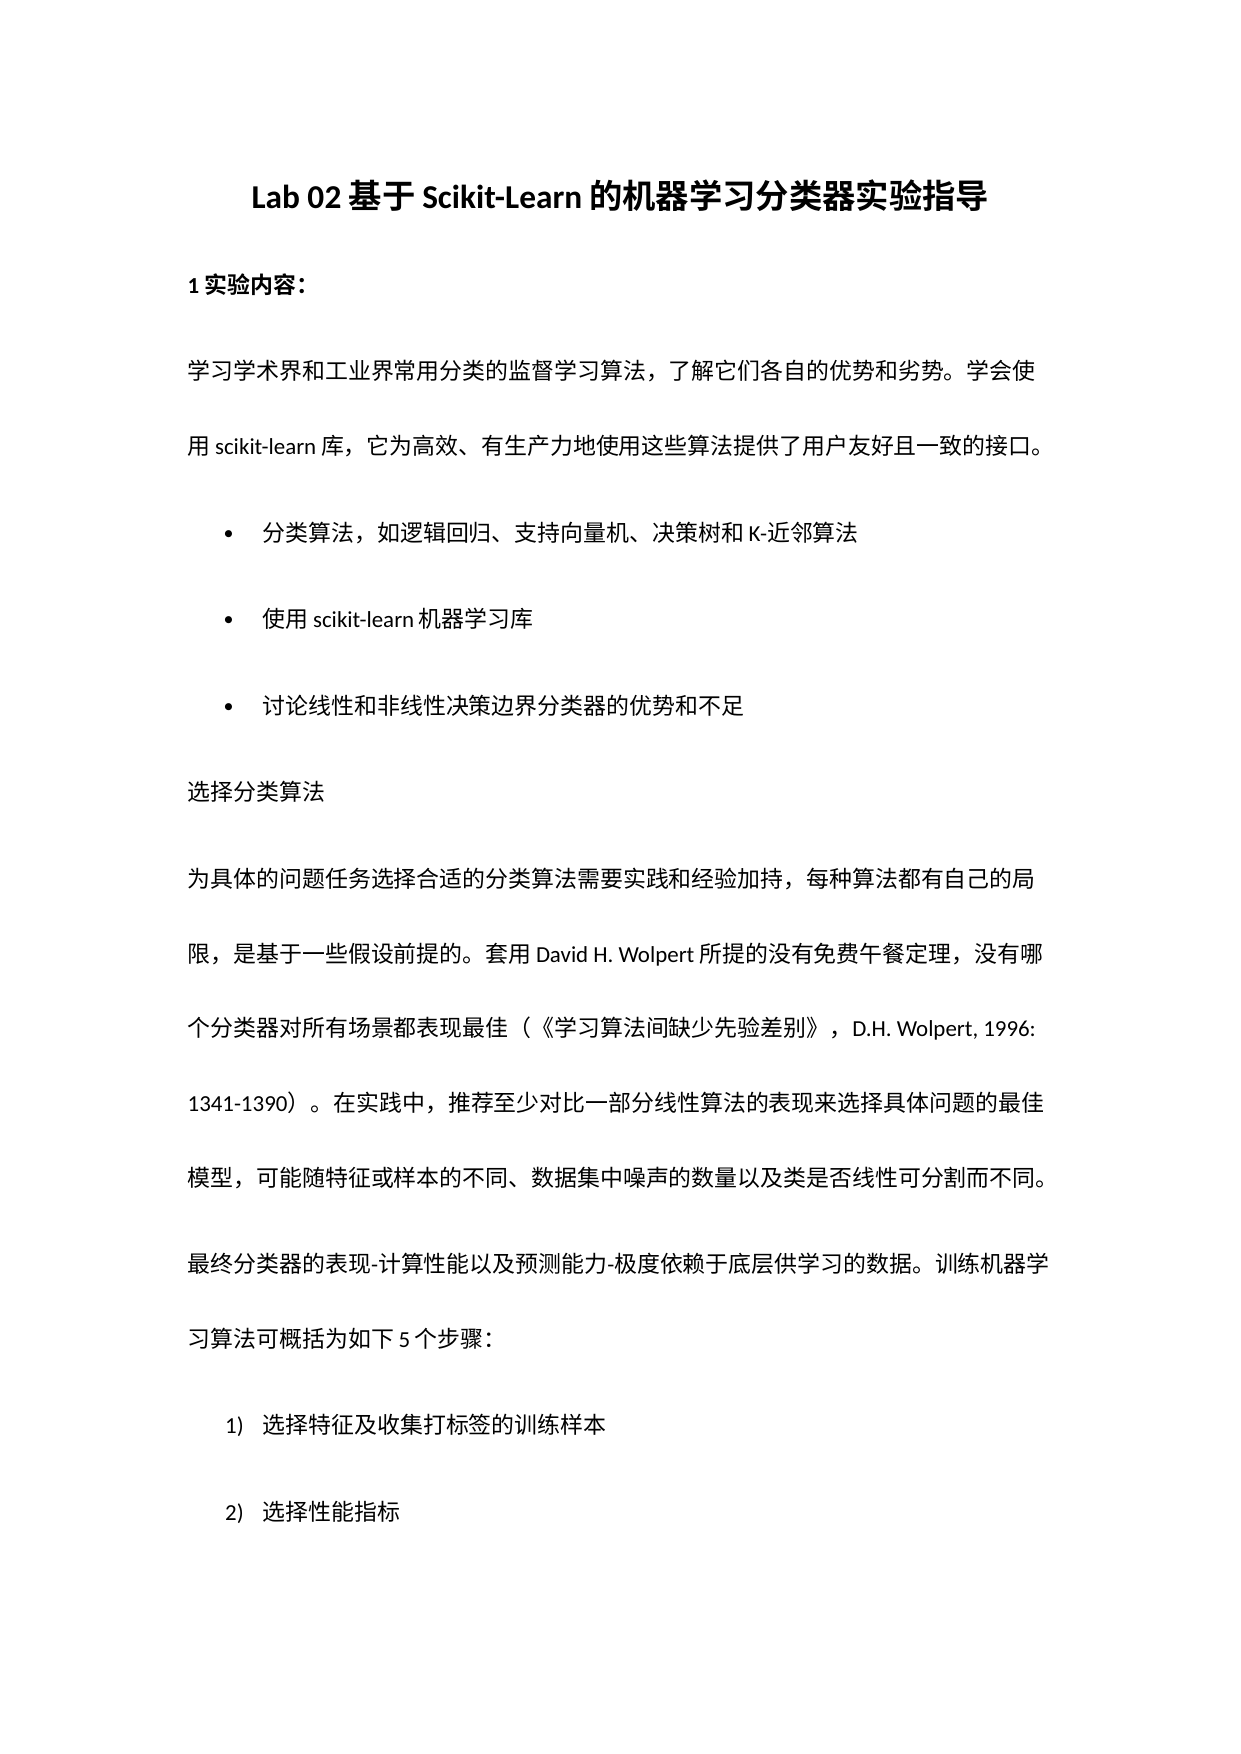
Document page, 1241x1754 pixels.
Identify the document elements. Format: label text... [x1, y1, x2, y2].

list 使用scikit-learn机器学习库 [225, 585, 1053, 650]
text 为具体的问题任务选择合适的分类算法需要实践和经验加持，每种算法都有自己的局限，是基于一些假设前提的。套用David H. Wolpert所提的没有免费午餐定理，没有哪个分类器对所有场景都表现最佳（《学习算法间缺少先验差别》，D.H. Wolpert, 1996: 1341-1390）。在实践中，推荐至少对比一部分线性算法的表现来选择具体问题的最佳模型，可能随特征或样本的不同、数据集中噪声的数量以及类是否线性可分割而不同。 [187, 845, 1053, 1209]
list 讨论线性和非线性决策边界分类器的优势和不足 [225, 672, 1053, 737]
text 学习学术界和工业界常用分类的监督学习算法，了解它们各自的优势和劣势。学会使用scikit-learn库，它为高效、有生产力地使用这些算法提供了用户友好且一致的接口。 [187, 337, 1053, 477]
list 选择性能指标 [225, 1478, 1053, 1543]
text 1 实验内容： [187, 251, 1053, 316]
list 选择特征及收集打标签的训练样本 [225, 1391, 1053, 1456]
text Lab 02 基于Scikit-Learn的机器学习分类器实验指导 [187, 162, 1053, 227]
text 选择分类算法 [187, 758, 1053, 823]
text 最终分类器的表现-计算性能以及预测能力-极度依赖于底层供学习的数据。训练机器学习算法可概括为如下5个步骤： [187, 1230, 1053, 1370]
list 分类算法，如逻辑回归、支持向量机、决策树和K-近邻算法 [225, 499, 1053, 564]
